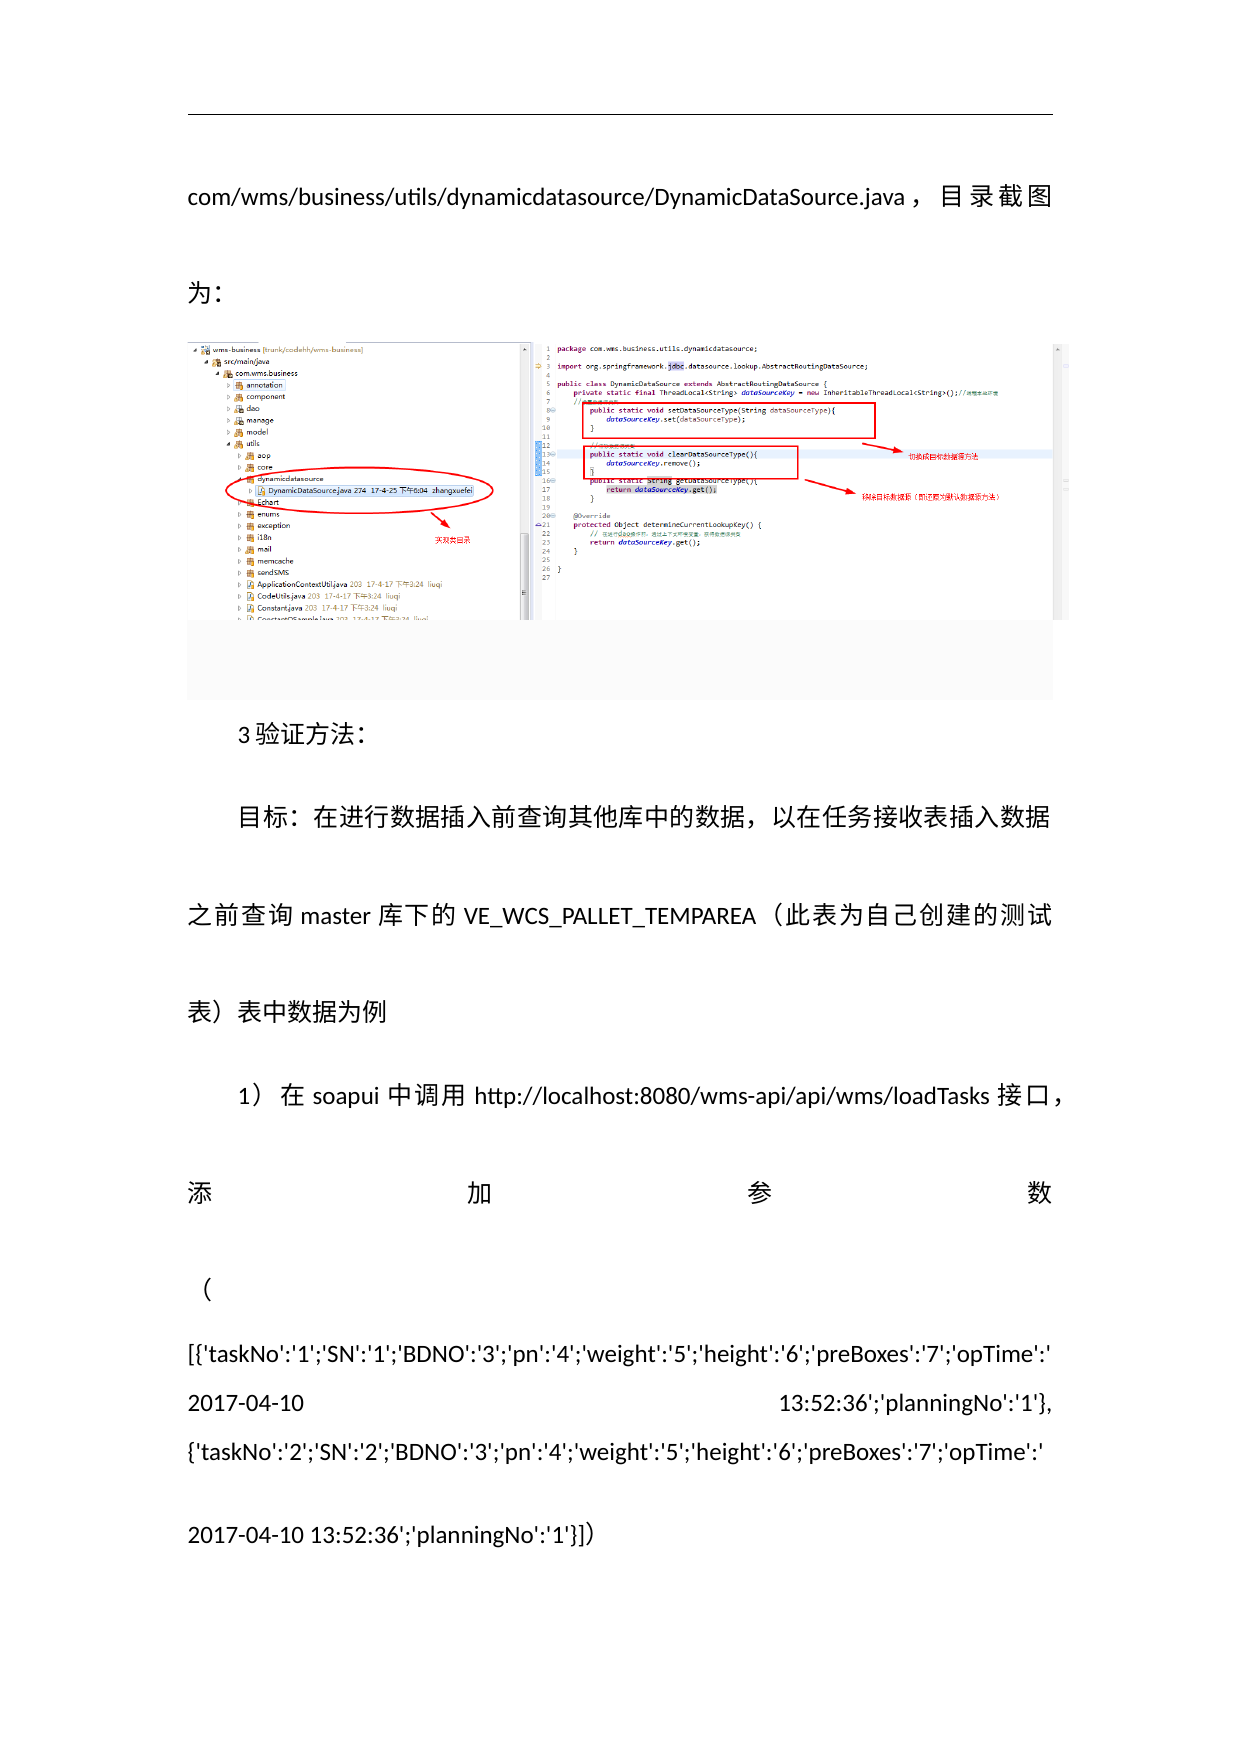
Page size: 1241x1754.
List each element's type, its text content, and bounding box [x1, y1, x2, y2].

text 3验证方法： [187, 700, 1053, 765]
picture [187, 342, 1069, 620]
text 目标：在进行数据插入前查询其他库中的数据，以在任务接收表插入数据之前查询master库下的VE_WCS_PALLET_TEMPAREA（此表为自己创建的测试表）表中数据为例 [187, 783, 1053, 1043]
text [187, 162, 1053, 324]
text 1）在soapui中调用http://localhost:8080/wms-api/api/wms/loadTasks接口，添加参数（[{'taskNo':'1';'SN':'1';'BDNO':'3';'pn':'4';'weight':'5';'height':'6';'preBoxes':'7';'opTime':'2017-04-10 13:52:36';'planningNo':'1'},{'taskNo':'2';'SN':'2';'BDNO':'3';'pn':'4';'weight':'5';'height':'6';'preBoxes':'7';'opTime':'2017-04-10 13:52:36';'planningNo':'1'}]） [187, 1061, 1053, 1565]
